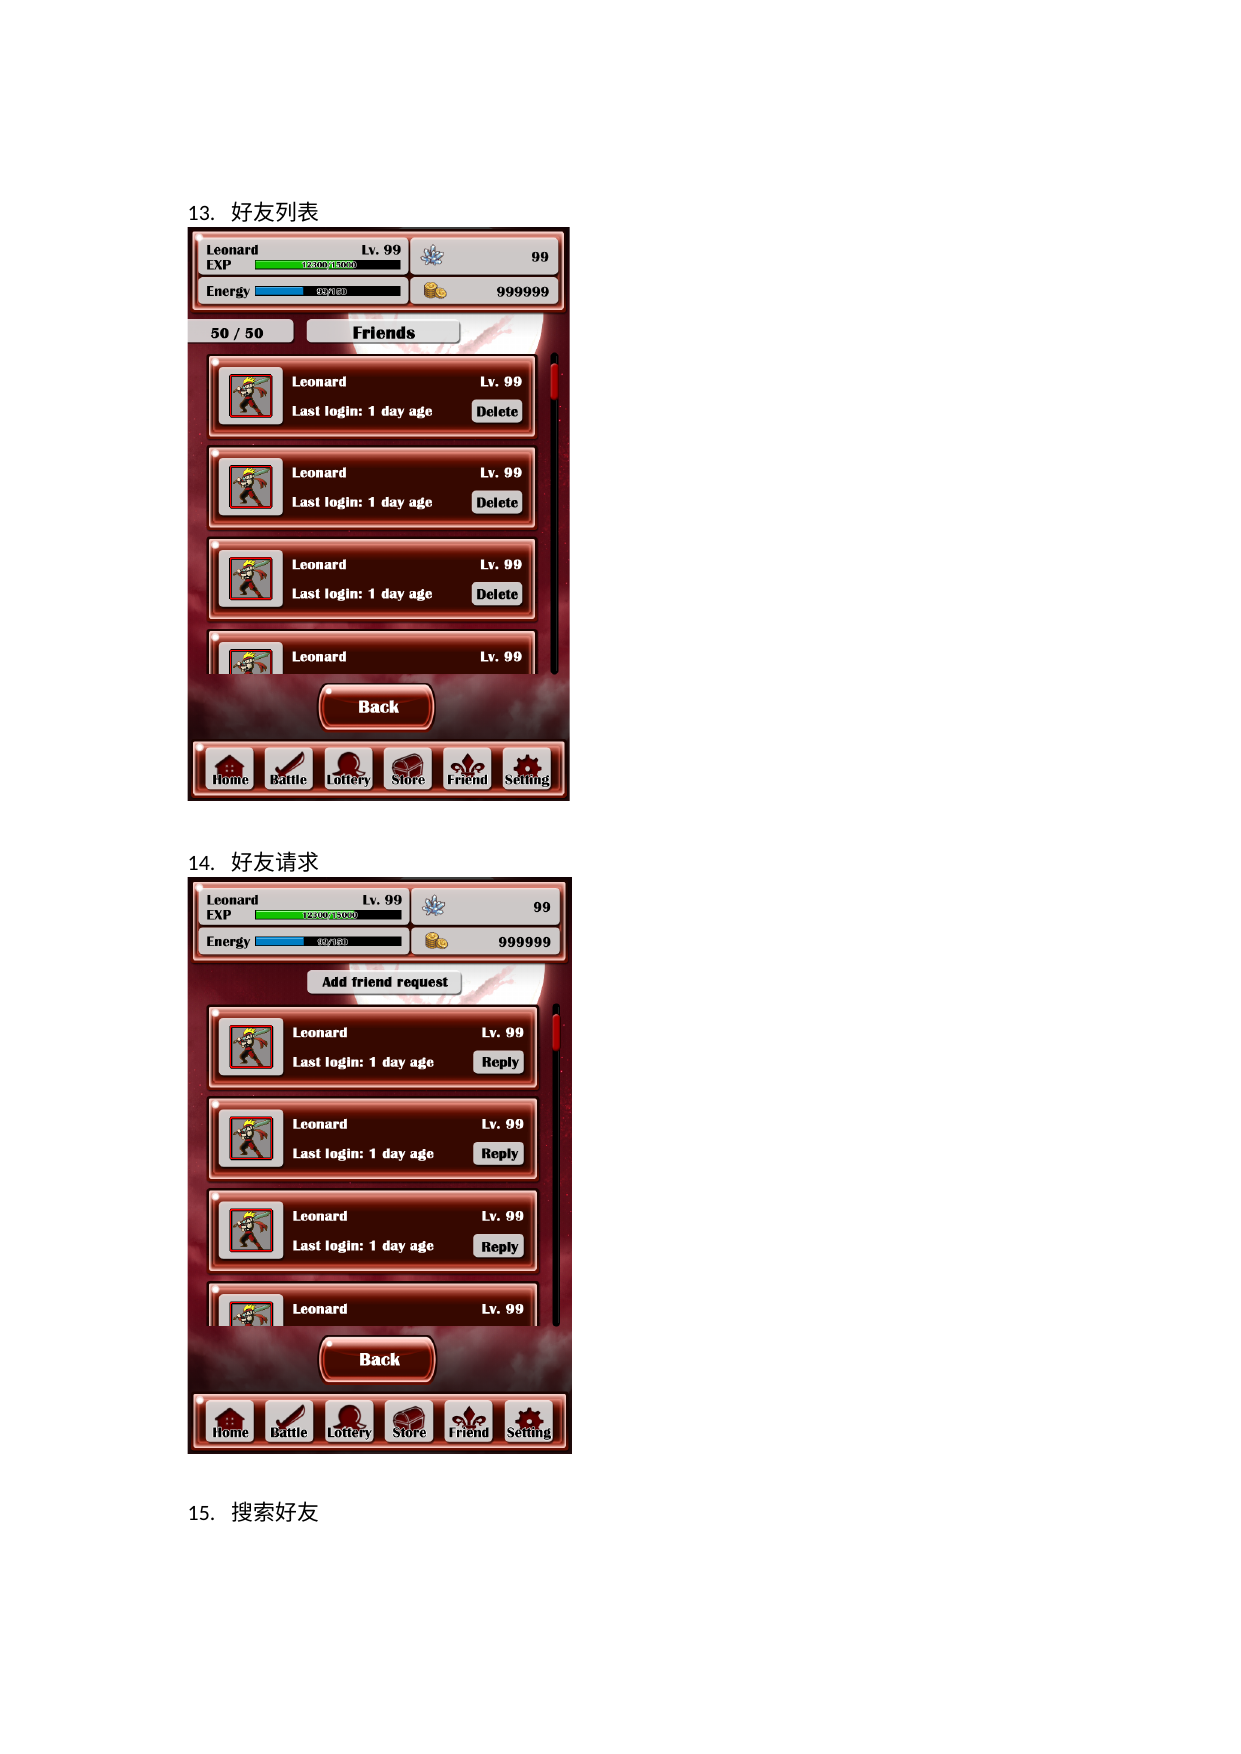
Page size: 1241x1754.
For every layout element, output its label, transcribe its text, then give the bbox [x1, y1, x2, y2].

list 搜索好友 [187, 1494, 1053, 1527]
picture [187, 227, 570, 801]
list 好友列表 [187, 194, 1053, 227]
list 好友请求 [187, 844, 1053, 877]
picture [187, 877, 572, 1454]
